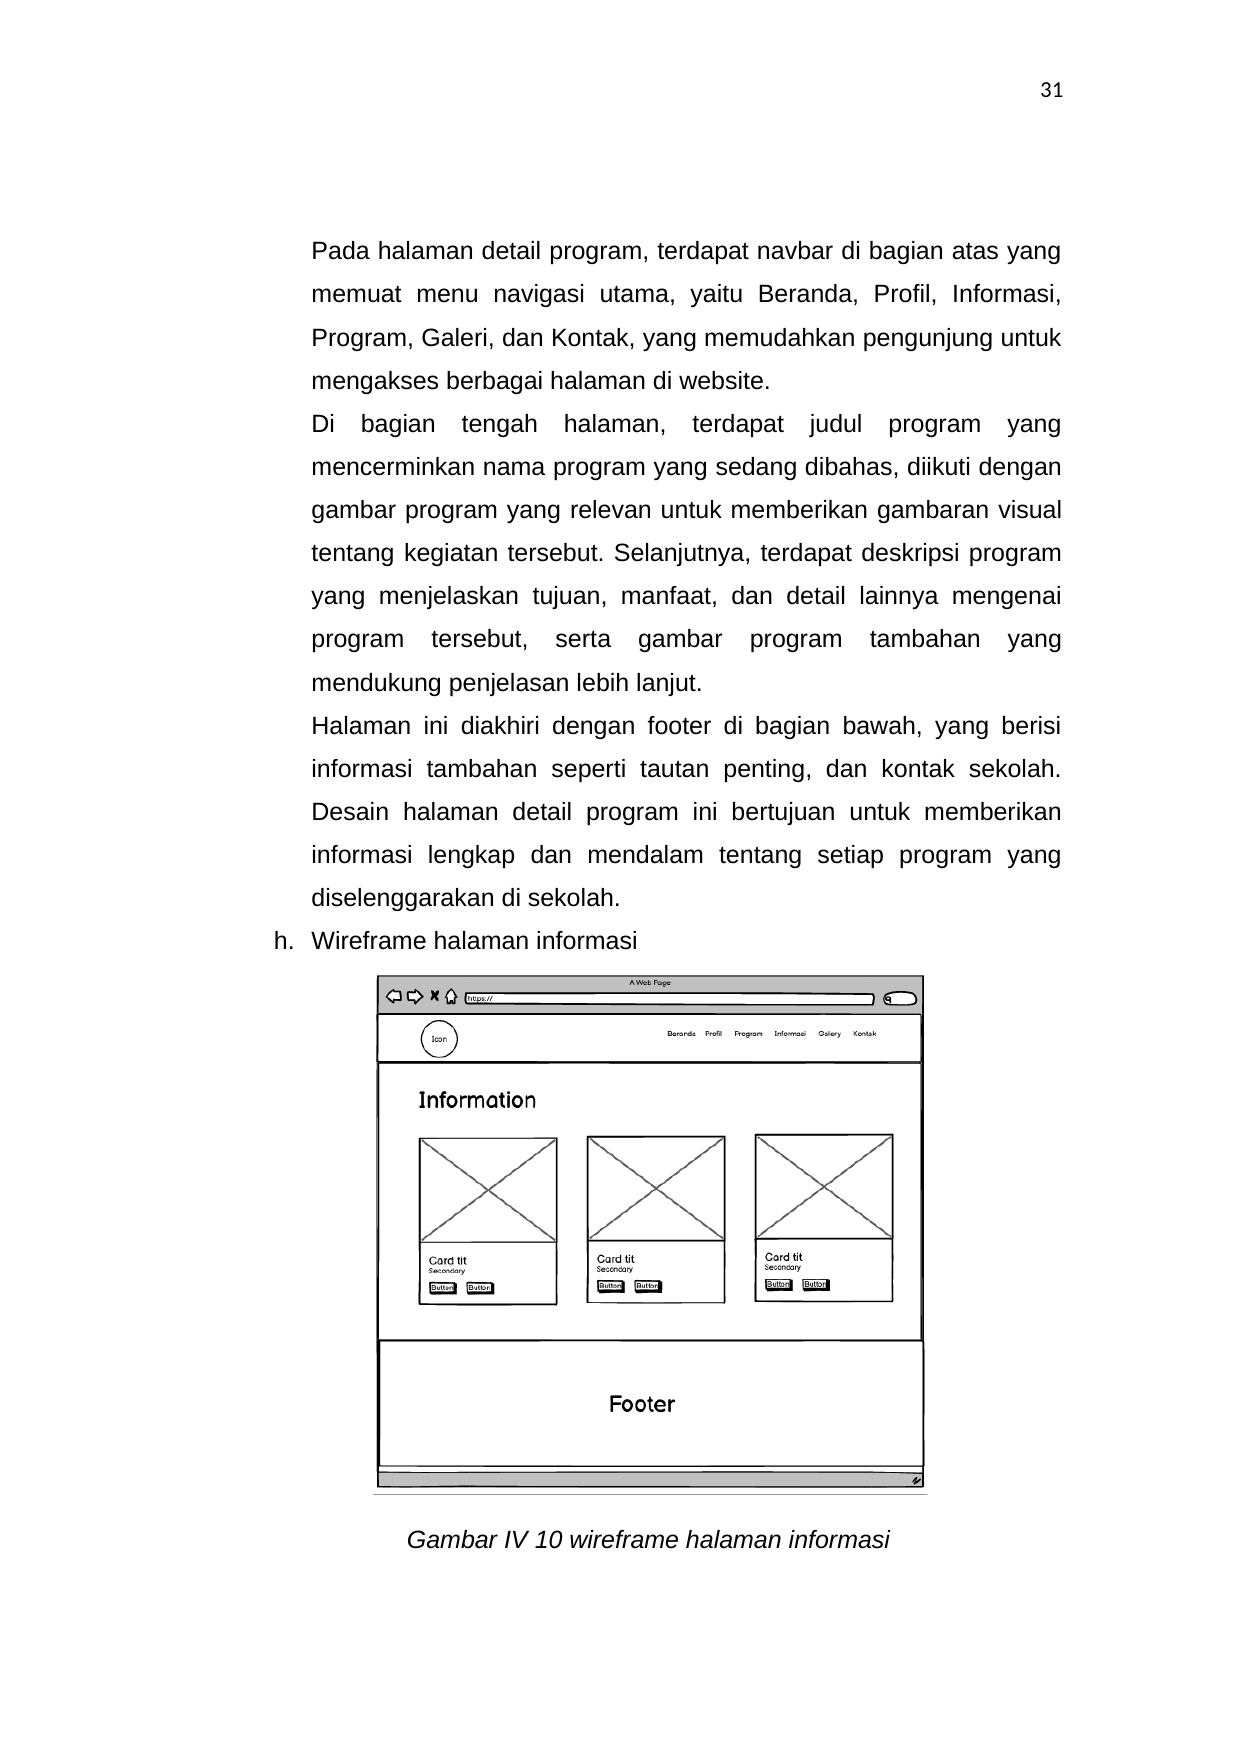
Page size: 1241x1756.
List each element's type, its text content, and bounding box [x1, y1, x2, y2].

list Wireframe halaman informasi [274, 926, 1063, 955]
list Pada halaman detail program, terdapat navbar di bagian atas yang memuat menu navigasi utama, yaitu Beranda, Profil, Informasi, Program, Galeri, dan Kontak, yang memudahkan pengunjung untuk mengakses berbagai halaman di website. [311, 236, 1063, 394]
list Halaman ini diakhiri dengan footer di bagian bawah, yang berisi informasi tambahan seperti tautan penting, dan kontak sekolah. Desain halaman detail program ini bertujuan untuk memberikan informasi lengkap dan mendalam tentang setiap program yang diselenggarakan di sekolah. [311, 711, 1063, 912]
list Di bagian tengah halaman, terdapat judul program yang mencerminkan nama program yang sedang dibahas, diikuti dengan gambar program yang relevan untuk memberikan gambaran visual tentang kegiatan tersebut. Selanjutnya, terdapat deskripsi program yang menjelaskan tujuan, manfaat, dan detail lainnya mengenai program tersebut, serta gambar program tambahan yang mendukung penjelasan lebih lanjut. [311, 409, 1063, 696]
picture [373, 969, 928, 1495]
